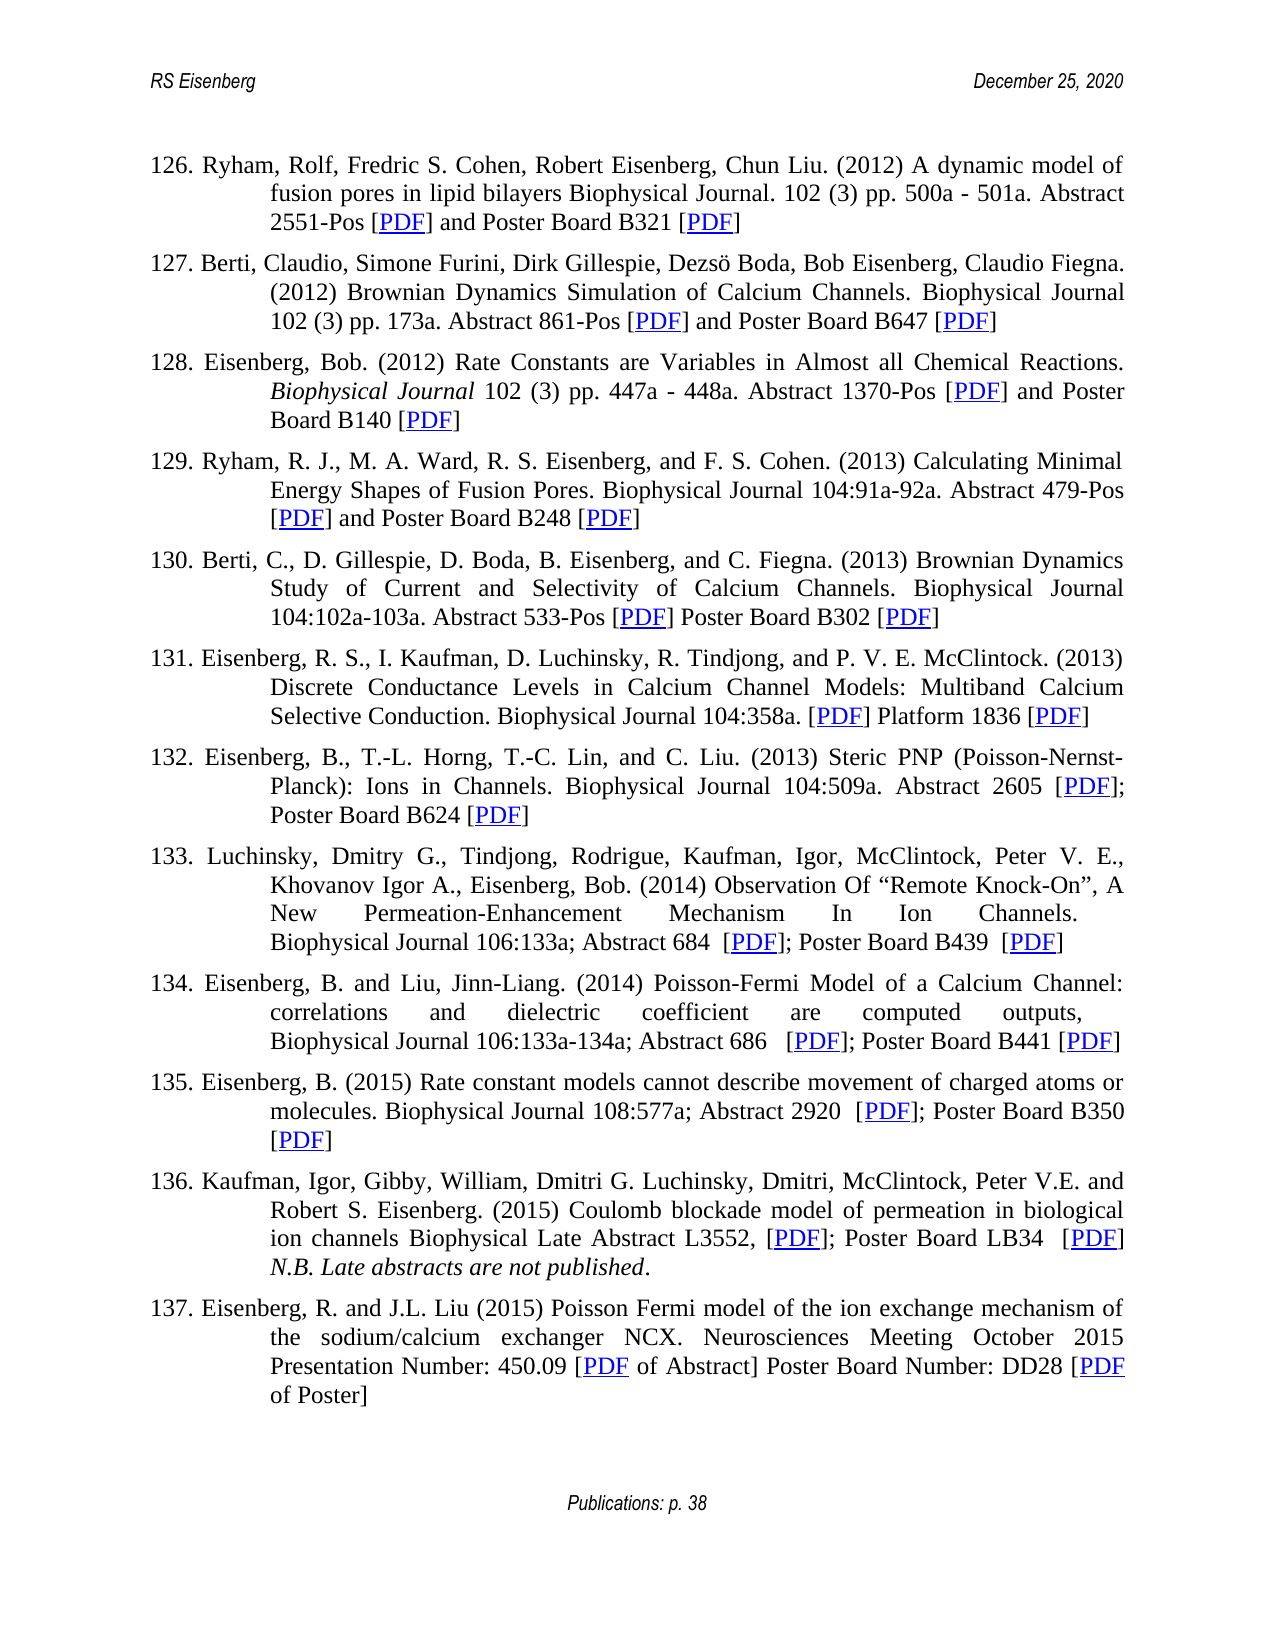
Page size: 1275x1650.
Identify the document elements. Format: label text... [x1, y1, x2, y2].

text 132. Eisenberg, B., T.-L. Horng, T.-C. Lin, and C. Liu. (2013) Steric PNP (Poisson-Nernst-Planck): Ions in Channels. Biophysical Journal 104:509a. Abstract 2605 [PDF]; Poster Board B624 [PDF] [150, 742, 1125, 828]
text 133. Luchinsky, Dmitry G., Tindjong, Rodrigue, Kaufman, Igor, McClintock, Peter V. E., Khovanov Igor A., Eisenberg, Bob. (2014) Observation Of “Remote Knock-On”, A New Permeation-Enhancement Mechanism In Ion Channels. Biophysical Journal 106:133a; Abstract 684 [PDF]; Poster Board B439 [PDF] [150, 841, 1125, 956]
text 131. Eisenberg, R. S., I. Kaufman, D. Luchinsky, R. Tindjong, and P. V. E. McClintock. (2013) Discrete Conductance Levels in Calcium Channel Models: Multiband Calcium Selective Conduction. Biophysical Journal 104:358a. [PDF] Platform 1836 [PDF] [150, 643, 1125, 730]
text 130. Berti, C., D. Gillespie, D. Boda, B. Eisenberg, and C. Fiegna. (2013) Brownian Dynamics Study of Current and Selectivity of Calcium Channels. Biophysical Journal 104:102a-103a. Abstract 533-Pos [PDF] Poster Board B302 [PDF] [150, 545, 1125, 631]
text 137. Eisenberg, R. and J.L. Liu (2015) Poisson Fermi model of the ion exchange mechanism of the sodium/calcium exchanger NCX. Neurosciences Meeting October 2015 Presentation Number: 450.09 [PDF of Abstract] Poster Board Number: DD28 [PDF of Poster] [150, 1293, 1125, 1408]
text 127. Berti, Claudio, Simone Furini, Dirk Gillespie, Dezsö Boda, Bob Eisenberg, Claudio Fiegna. (2012) Brownian Dynamics Simulation of Calcium Channels. Biophysical Journal 102 (3) pp. 173a. Abstract 861-Pos [PDF] and Poster Board B647 [PDF] [150, 248, 1125, 335]
text 126. Ryham, Rolf, Fredric S. Cohen, Robert Eisenberg, Chun Liu. (2012) A dynamic model of fusion pores in lipid bilayers Biophysical Journal. 102 (3) pp. 500a - 501a. Abstract 2551-Pos [PDF] and Poster Board B321 [PDF] [150, 150, 1125, 236]
text 129. Ryham, R. J., M. A. Ward, R. S. Eisenberg, and F. S. Cohen. (2013) Calculating Minimal Energy Shapes of Fusion Pores. Biophysical Journal 104:91a-92a. Abstract 479-Pos [PDF] and Poster Board B248 [PDF] [150, 446, 1125, 532]
text 135. Eisenberg, B. (2015) Rate constant models cannot describe movement of charged atoms or molecules. Biophysical Journal 108:577a; Abstract 2920 [PDF]; Poster Board B350 [PDF] [150, 1067, 1125, 1153]
text 128. Eisenberg, Bob. (2012) Rate Constants are Variables in Almost all Chemical Reactions. Biophysical Journal 102 (3) pp. 447a - 448a. Abstract 1370-Pos [PDF] and Poster Board B140 [PDF] [150, 347, 1125, 433]
text 136. Kaufman, Igor, Gibby, William, Dmitri G. Luchinsky, Dmitri, McClintock, Peter V.E. and Robert S. Eisenberg. (2015) Coulomb blockade model of permeation in biological ion channels Biophysical Late Abstract L3552, [PDF]; Poster Board LB34 [PDF] N.B. Late abstracts are not published. [150, 1166, 1125, 1281]
text 134. Eisenberg, B. and Liu, Jinn-Liang. (2014) Poisson-Fermi Model of a Calcium Channel: correlations and dielectric coefficient are computed outputs, Biophysical Journal 106:133a-134a; Abstract 686 [PDF]; Poster Board B441 [PDF] [150, 968, 1125, 1055]
